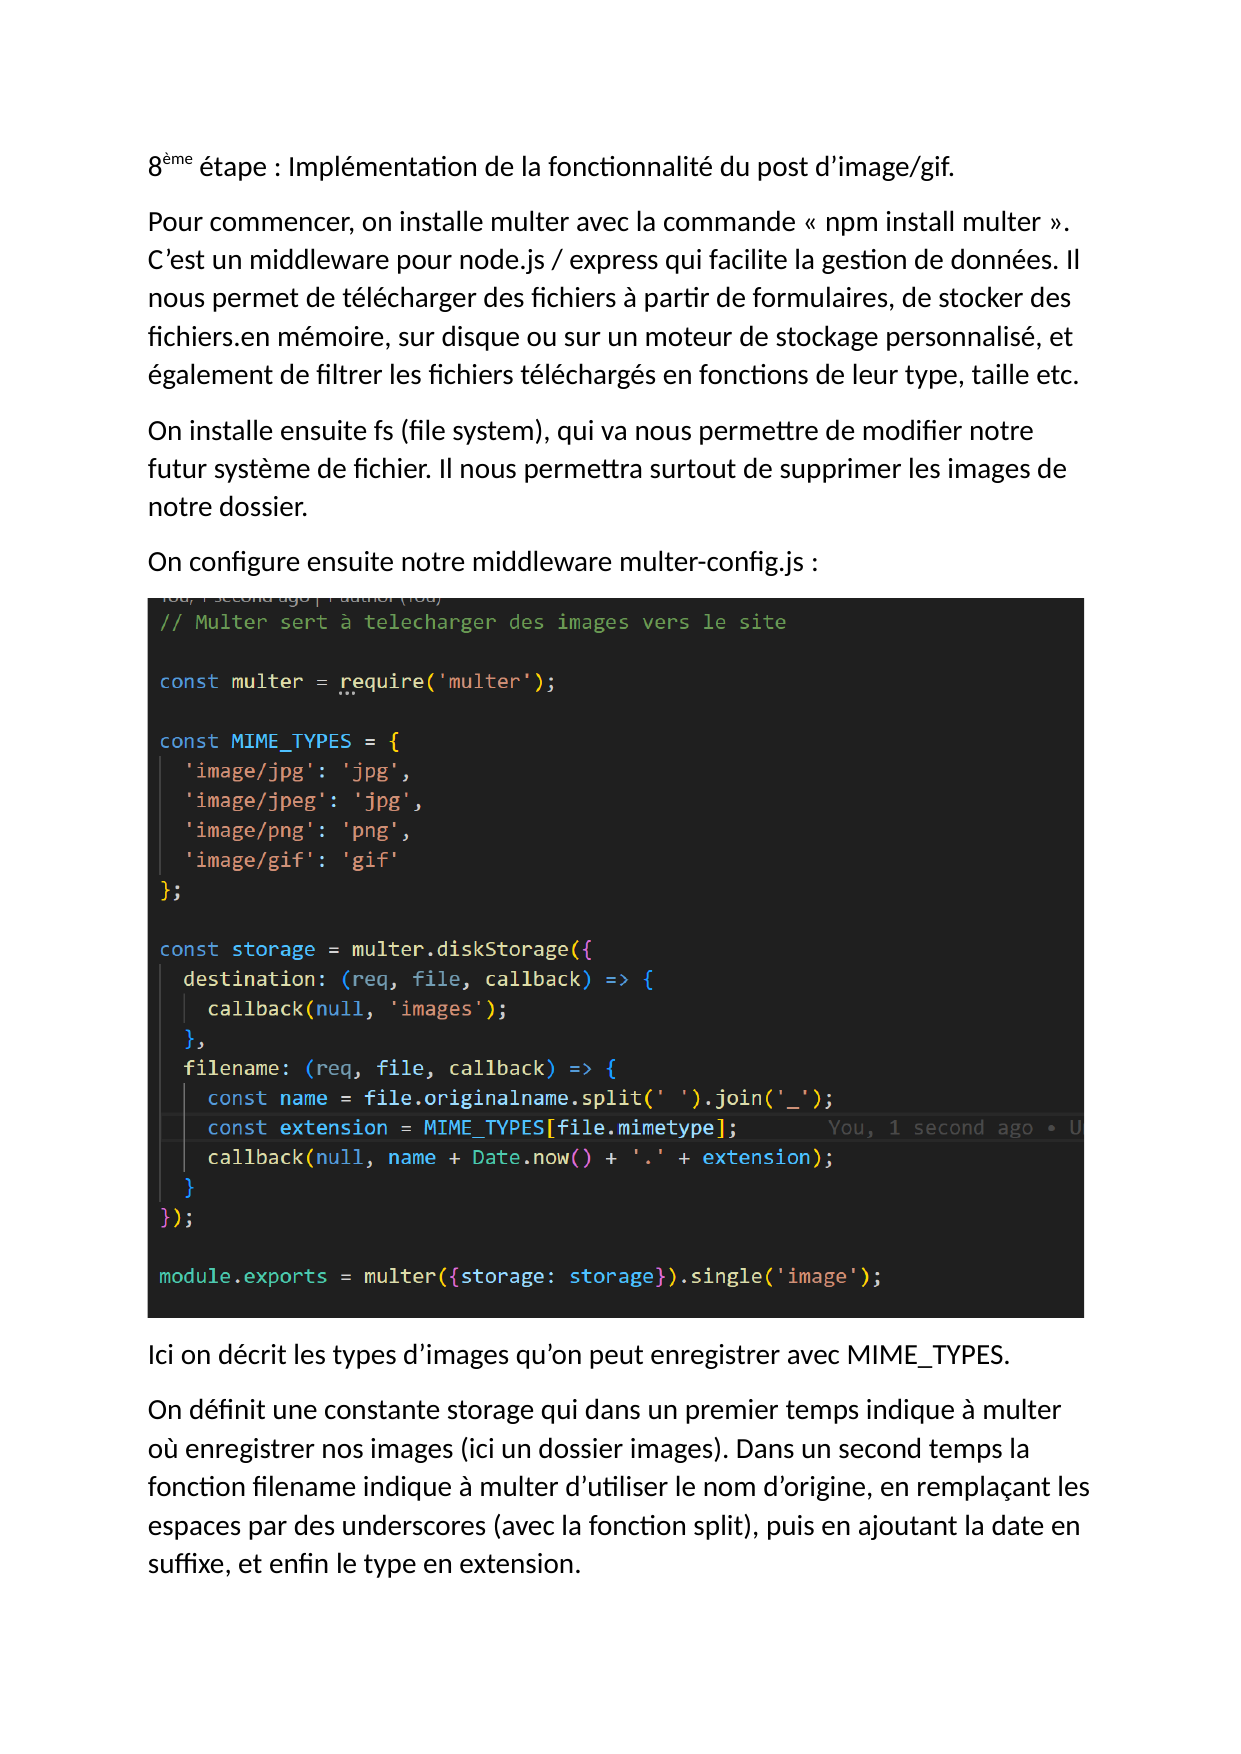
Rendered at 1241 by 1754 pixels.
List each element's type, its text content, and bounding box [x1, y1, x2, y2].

text On configure ensuite notre middleware multer-config.js : [148, 543, 1093, 579]
text Pour commencer, on installe multer avec la commande « npm install multer ». C’est un middleware pour node.js / express qui facilite la gestion de données. Il nous permet de télécharger des fichiers à partir de formulaires, de stocker des fichiers.en mémoire, sur disque ou sur un moteur de stockage personnalisé, et également de filtrer les fichiers téléchargés en fonctions de leur type, taille etc. [148, 203, 1093, 392]
text Ici on décrit les types d’images qu’on peut enregistrer avec MIME_TYPES. [148, 1336, 1093, 1372]
text On définit une constante storage qui dans un premier temps indique à multer où enregistrer nos images (ici un dossier images). Dans un second temps la fonction filename indique à multer d’utiliser le nom d’origine, en remplaçant les espaces par des underscores (avec la fonction split), puis en ajoutant la date en suffixe, et enfin le type en extension. [148, 1391, 1093, 1581]
text On installe ensuite fs (file system), qui va nous permettre de modifier notre futur système de fichier. Il nous permettra surtout de supprimer les images de notre dossier. [148, 412, 1093, 524]
picture [147, 598, 1085, 1318]
text 8ème étape : Implémentation de la fonctionnalité du post d’image/gif. [148, 148, 1093, 183]
